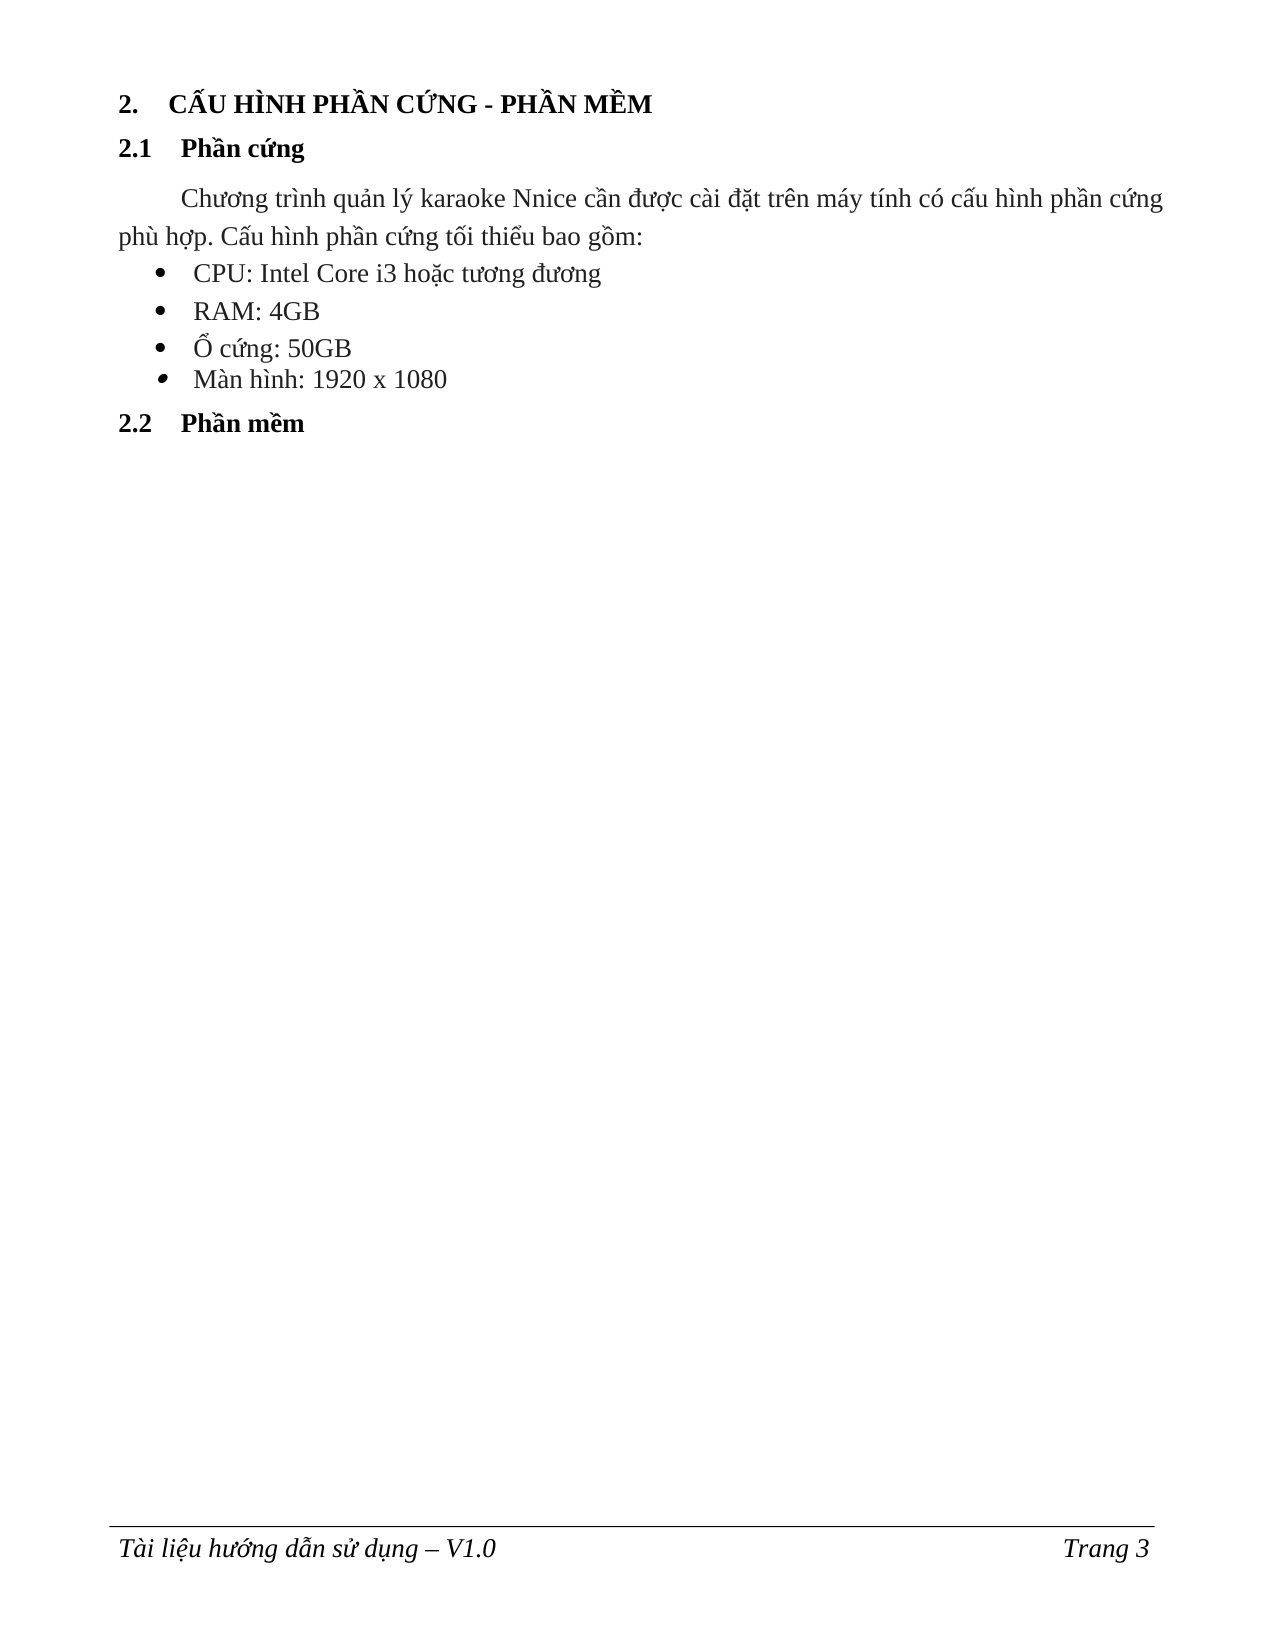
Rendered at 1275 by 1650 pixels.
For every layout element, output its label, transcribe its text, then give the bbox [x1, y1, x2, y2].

list RAM: 4GB [156, 288, 1186, 326]
list Màn hình: 1920 x 1080 [156, 363, 1186, 395]
subtitle Phần mềm [118, 407, 1186, 438]
subtitle CẤU HÌNH PHẦN CỨNG - PHẦN MỀM [118, 89, 1186, 120]
list Ổ cứng: 50GB [156, 326, 1186, 363]
subtitle Phần cứng [118, 132, 1186, 163]
text Chương trình quản lý karaoke Nnice cần được cài đặt trên máy tính có cấu hình phần cứng phù hợp. Cấu hình phần cứng tối thiểu bao gồm: [118, 176, 1186, 251]
list CPU: Intel Core i3 hoặc tương đương [156, 251, 1186, 288]
